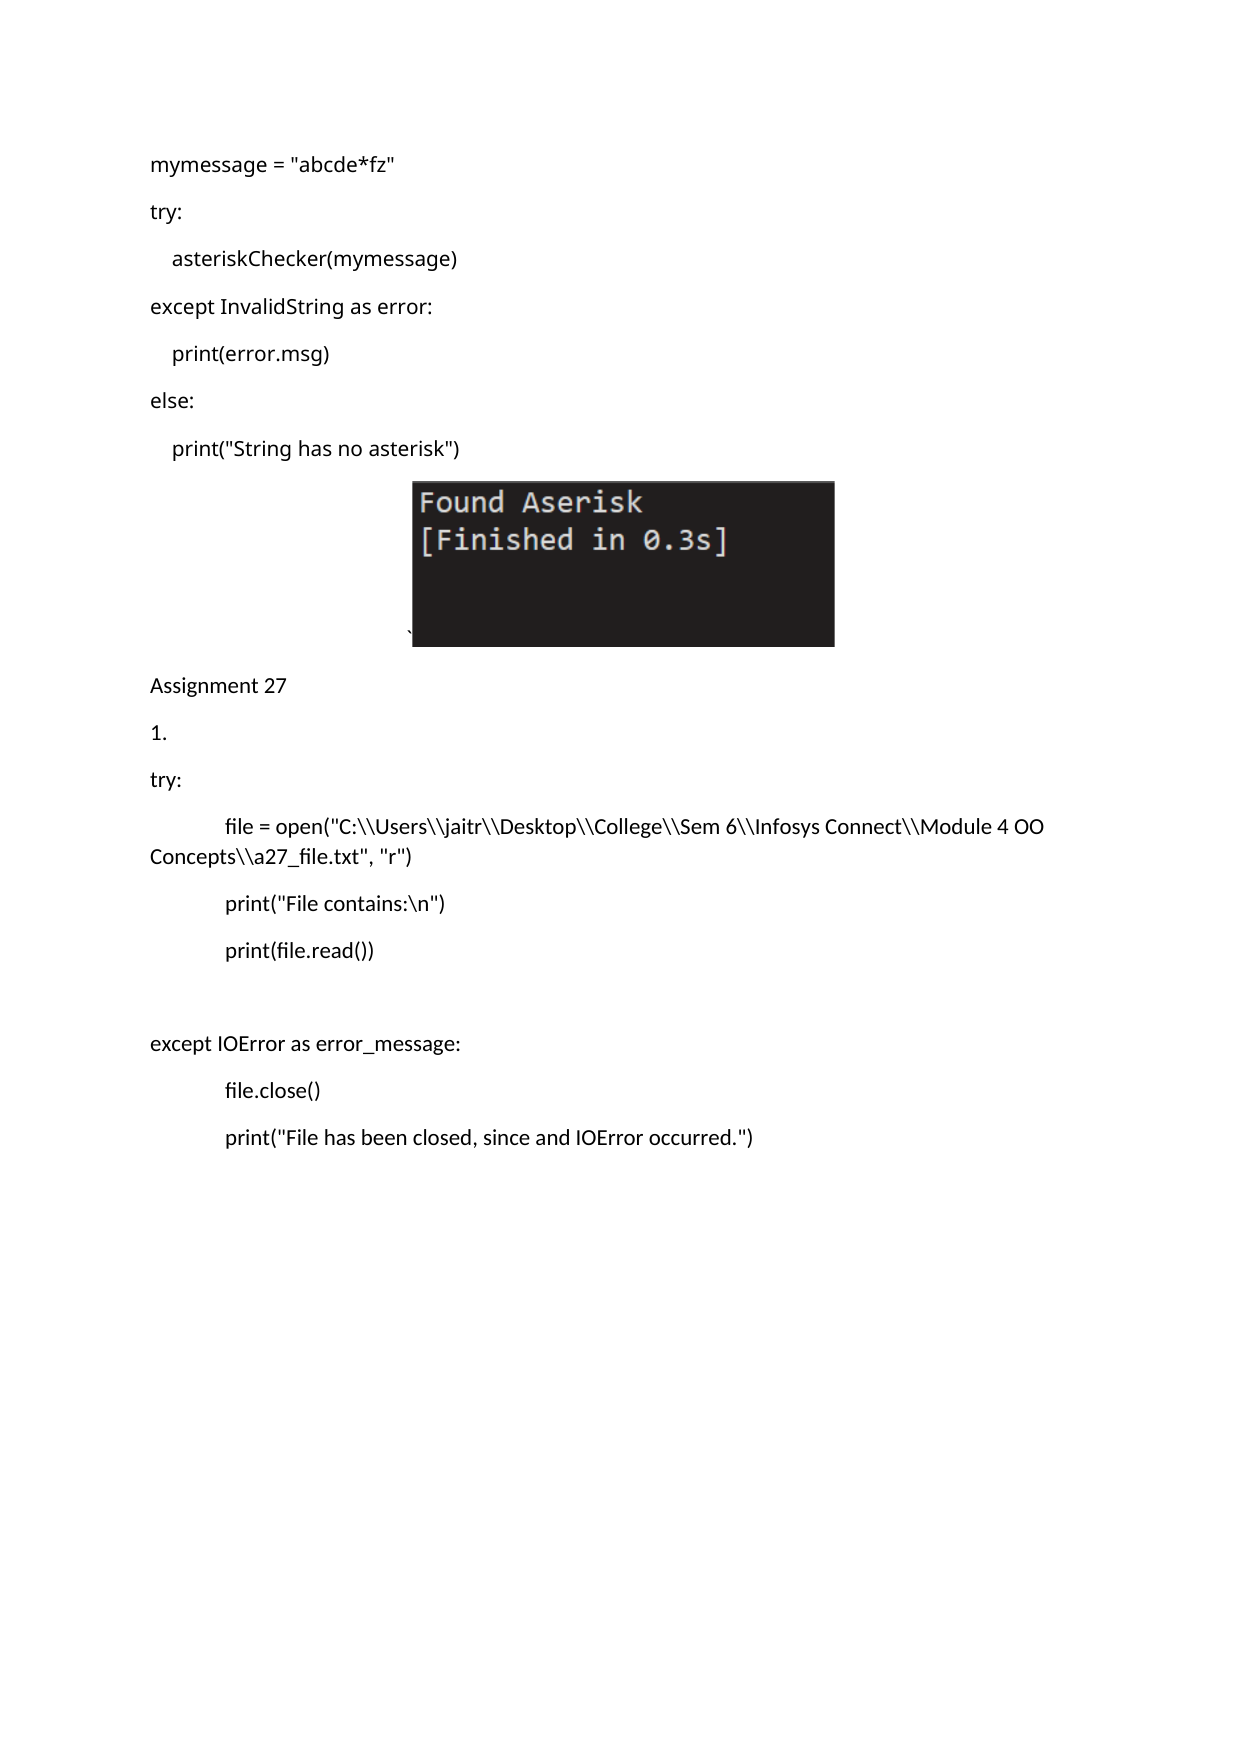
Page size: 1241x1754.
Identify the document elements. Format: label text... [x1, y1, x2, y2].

text try: [150, 765, 1090, 793]
text file.close() [150, 1076, 1090, 1104]
text try: [150, 197, 1090, 226]
text asteriskChecker(mymessage) [150, 244, 1090, 273]
text print("File contains:\n") [150, 889, 1090, 917]
text print("File has been closed, since and IOError occurred.") [150, 1123, 1090, 1151]
text print(file.read()) [150, 936, 1090, 964]
text file = open("C:\\Users\\jaitr\\Desktop\\College\\Sem 6\\Infosys Connect\\Module 4 OO Concepts\\a27_file.txt", "r") [150, 812, 1090, 870]
text print(error.msg) [150, 339, 1090, 368]
text except InvalidString as error: [150, 292, 1090, 320]
text Assignment 27 [150, 671, 1090, 699]
text mymessage = "abcde*fz" [150, 150, 1090, 178]
text except IOError as error_message: [150, 1029, 1090, 1058]
text 1. [150, 718, 1090, 746]
picture [412, 481, 835, 647]
text else: [150, 386, 1090, 415]
text print("String has no asterisk") [150, 434, 1090, 462]
